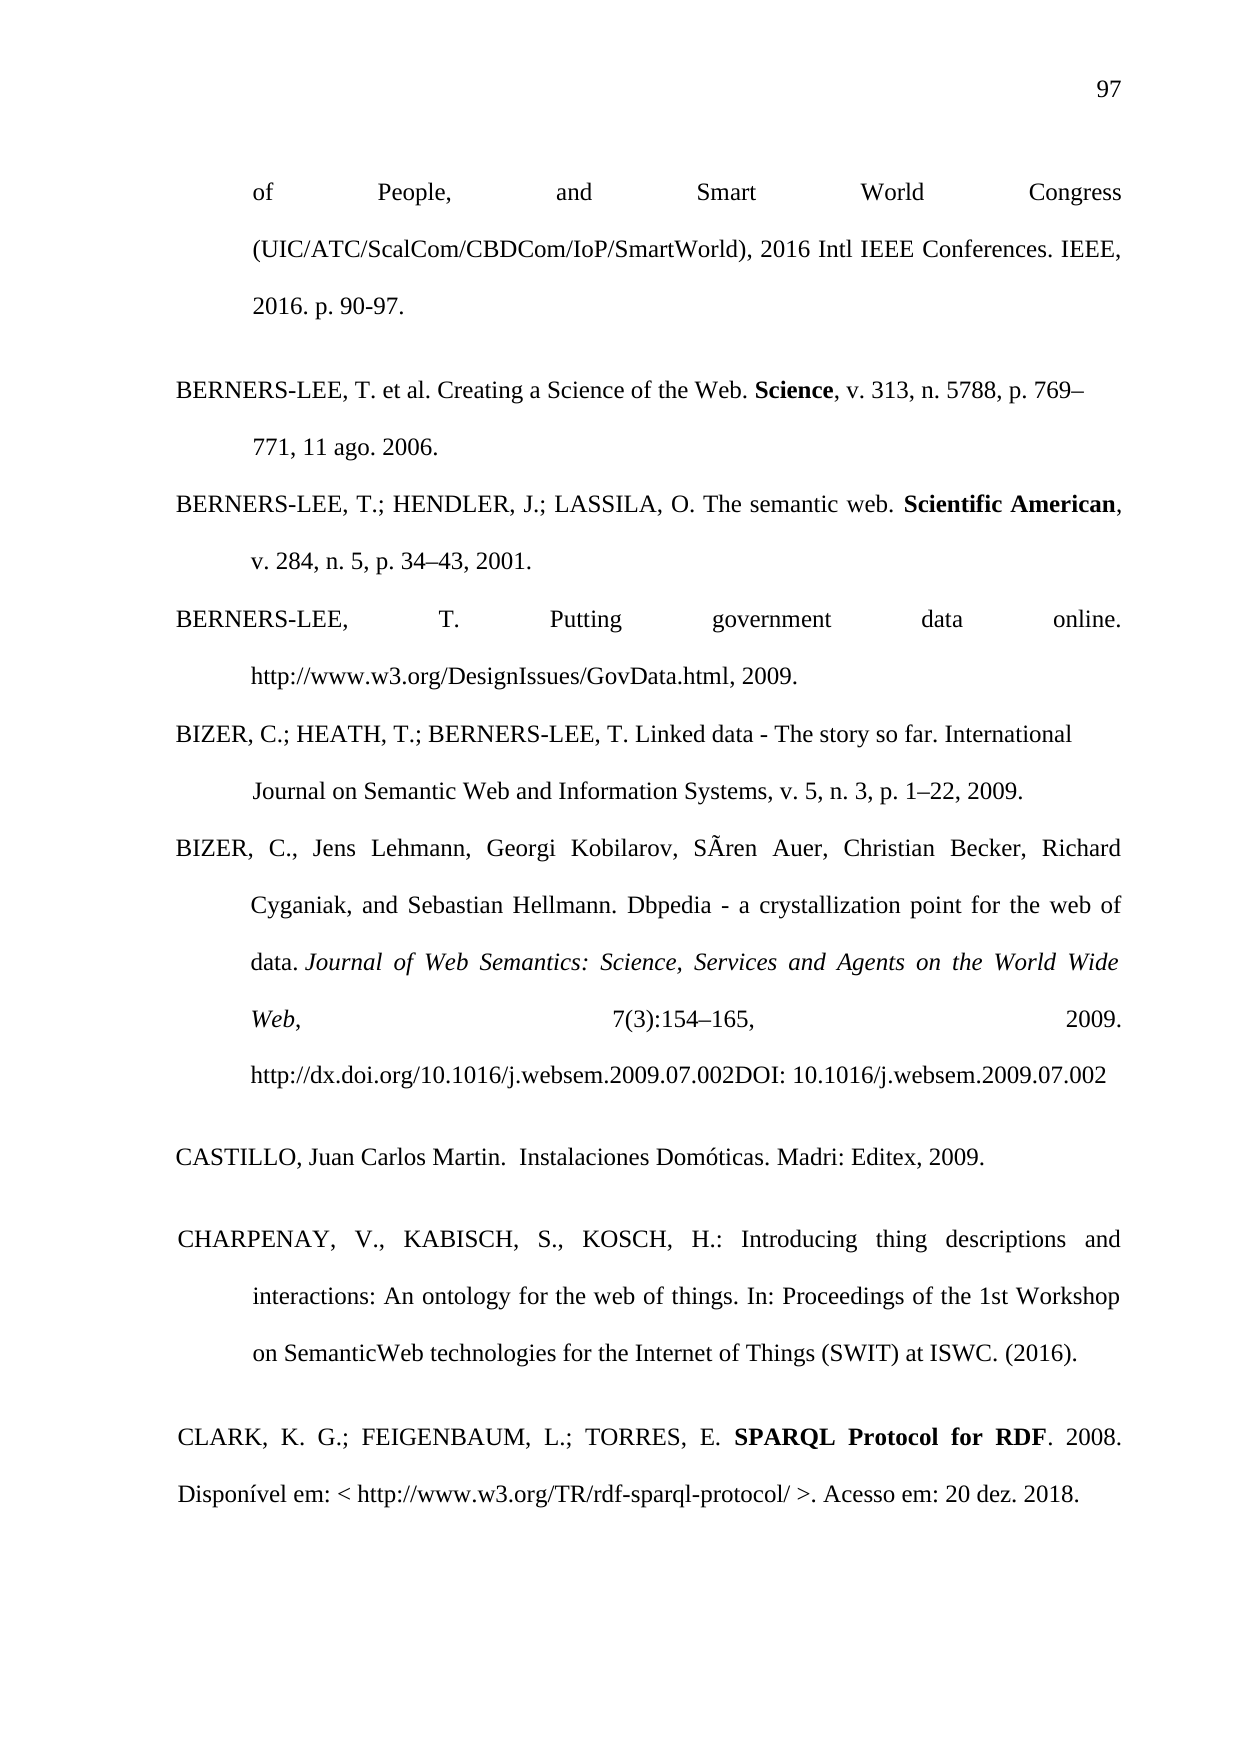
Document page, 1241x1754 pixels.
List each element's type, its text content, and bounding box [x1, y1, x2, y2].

text BERNERS-LEE, T.; HENDLER, J.; LASSILA, O. The semantic web. Scientific American, v. 284, n. 5, p. 34–43, 2001. [176, 489, 1122, 575]
text Journal on Semantic Web and Information Systems, v. 5, n. 3, p. 1–22, 2009. [252, 776, 1122, 805]
text BIZER, C.; HEATH, T.; BERNERS-LEE, T. Linked data - The story so far. International [175, 719, 1122, 747]
text CHARPENAY, V., KABISCH, S., KOSCH, H.: Introducing thing descriptions and interactions: An ontology for the web of things. In: Proceedings of the 1st Workshop on SemanticWeb technologies for the Internet of Things (SWIT) at ISWC. (2016). [177, 1224, 1122, 1367]
text BERNERS-LEE, T. et al. Creating a Science of the Web. Science, v. 313, n. 5788, p. 769– [176, 375, 1122, 403]
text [177, 177, 1122, 320]
text BERNERS-LEE, T. Putting government data online. http://www.w3.org/DesignIssues/GovData.html, 2009. [176, 604, 1122, 690]
text 771, 11 ago. 2006. [252, 432, 1122, 461]
text BIZER, C., Jens Lehmann, Georgi Kobilarov, SÃren Auer, Christian Becker, Richard Cyganiak, and Sebastian Hellmann. Dbpedia - a crystallization point for the web of data. Journal of Web Semantics: Science, Services and Agents on the World Wide Web, 7(3):154–165, 2009. http://dx.doi.org/10.1016/j.websem.2009.07.002DOI: 10.1016/j.websem.2009.07.002 [175, 833, 1122, 1089]
text CLARK, K. G.; FEIGENBAUM, L.; TORRES, E. SPARQL Protocol for RDF. 2008. Disponível em: < http://www.w3.org/TR/rdf-sparql-protocol/ >. Acesso em: 20 dez. 2018. [177, 1422, 1122, 1507]
text CASTILLO, Juan Carlos Martin. Instalaciones Domóticas. Madri: Editex, 2009. [175, 1142, 1122, 1171]
